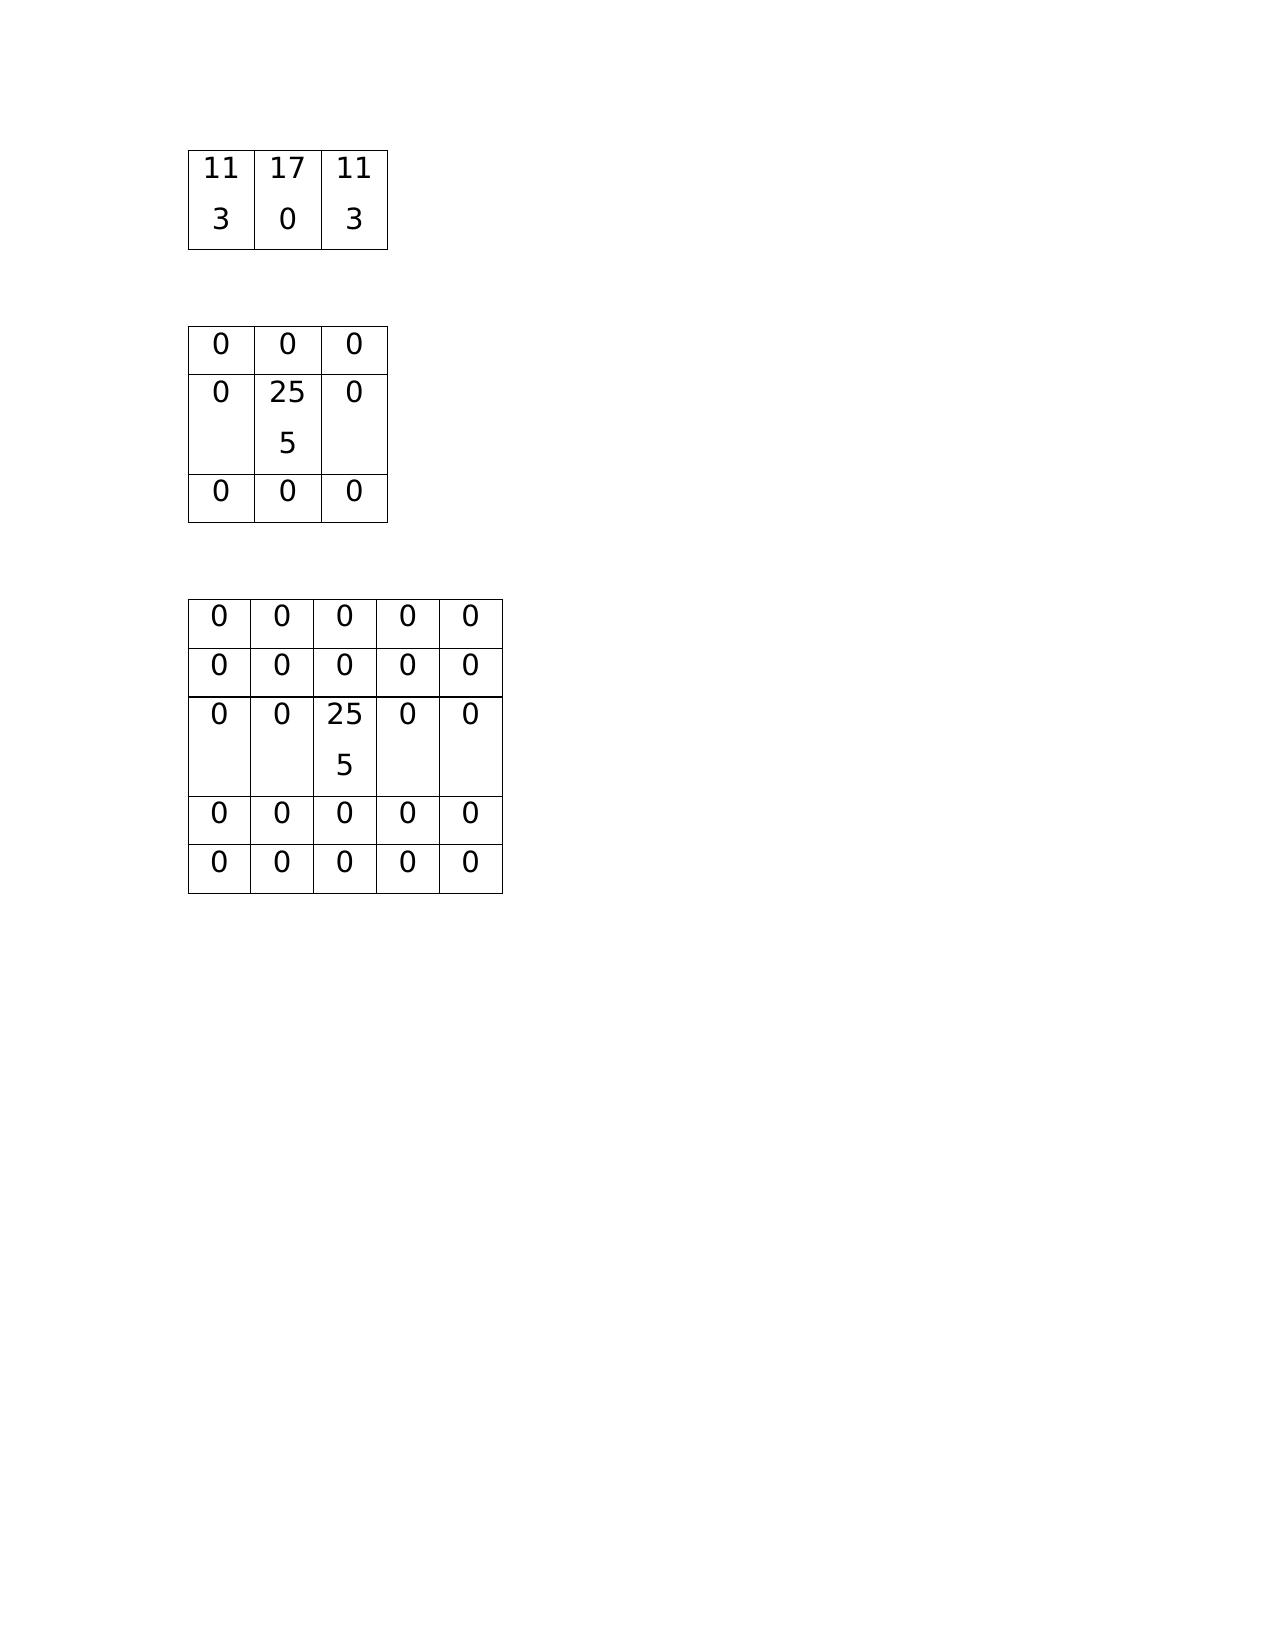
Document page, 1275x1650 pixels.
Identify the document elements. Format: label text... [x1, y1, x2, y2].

table_cell 0 [377, 649, 439, 696]
table_cell 0 [251, 797, 313, 844]
table_header 0 [440, 600, 502, 648]
table_header 0 [255, 327, 321, 374]
table_header 0 [189, 600, 250, 648]
table_cell 0 [251, 845, 313, 893]
table_cell 113 [189, 151, 254, 249]
table_cell 0 [440, 698, 502, 796]
table_cell 0 [377, 698, 439, 796]
table_cell 255 [314, 698, 376, 796]
table_cell 0 [314, 845, 376, 893]
table_cell 0 [322, 475, 387, 522]
table_header 0 [377, 600, 439, 648]
table_cell 0 [251, 649, 313, 696]
table_cell 0 [440, 845, 502, 893]
table_cell 255 [255, 375, 321, 473]
table_cell 0 [189, 649, 250, 696]
table_header 0 [251, 600, 313, 648]
table_cell 0 [189, 797, 250, 844]
table_cell 0 [189, 698, 250, 796]
table_cell 0 [189, 375, 254, 473]
table_cell 0 [314, 797, 376, 844]
table_cell 0 [322, 375, 387, 473]
table_cell 0 [440, 649, 502, 696]
table_cell 113 [322, 151, 387, 249]
table_cell 0 [189, 845, 250, 893]
table_cell 0 [440, 797, 502, 844]
table_header 0 [189, 327, 254, 374]
table_cell 0 [314, 649, 376, 696]
table_cell 0 [377, 797, 439, 844]
table_cell 0 [255, 475, 321, 522]
table_cell 0 [377, 845, 439, 893]
table_cell 170 [255, 151, 321, 249]
table_cell 0 [189, 475, 254, 522]
table_header 0 [314, 600, 376, 648]
table_header 0 [322, 327, 387, 374]
table_cell 0 [251, 698, 313, 796]
